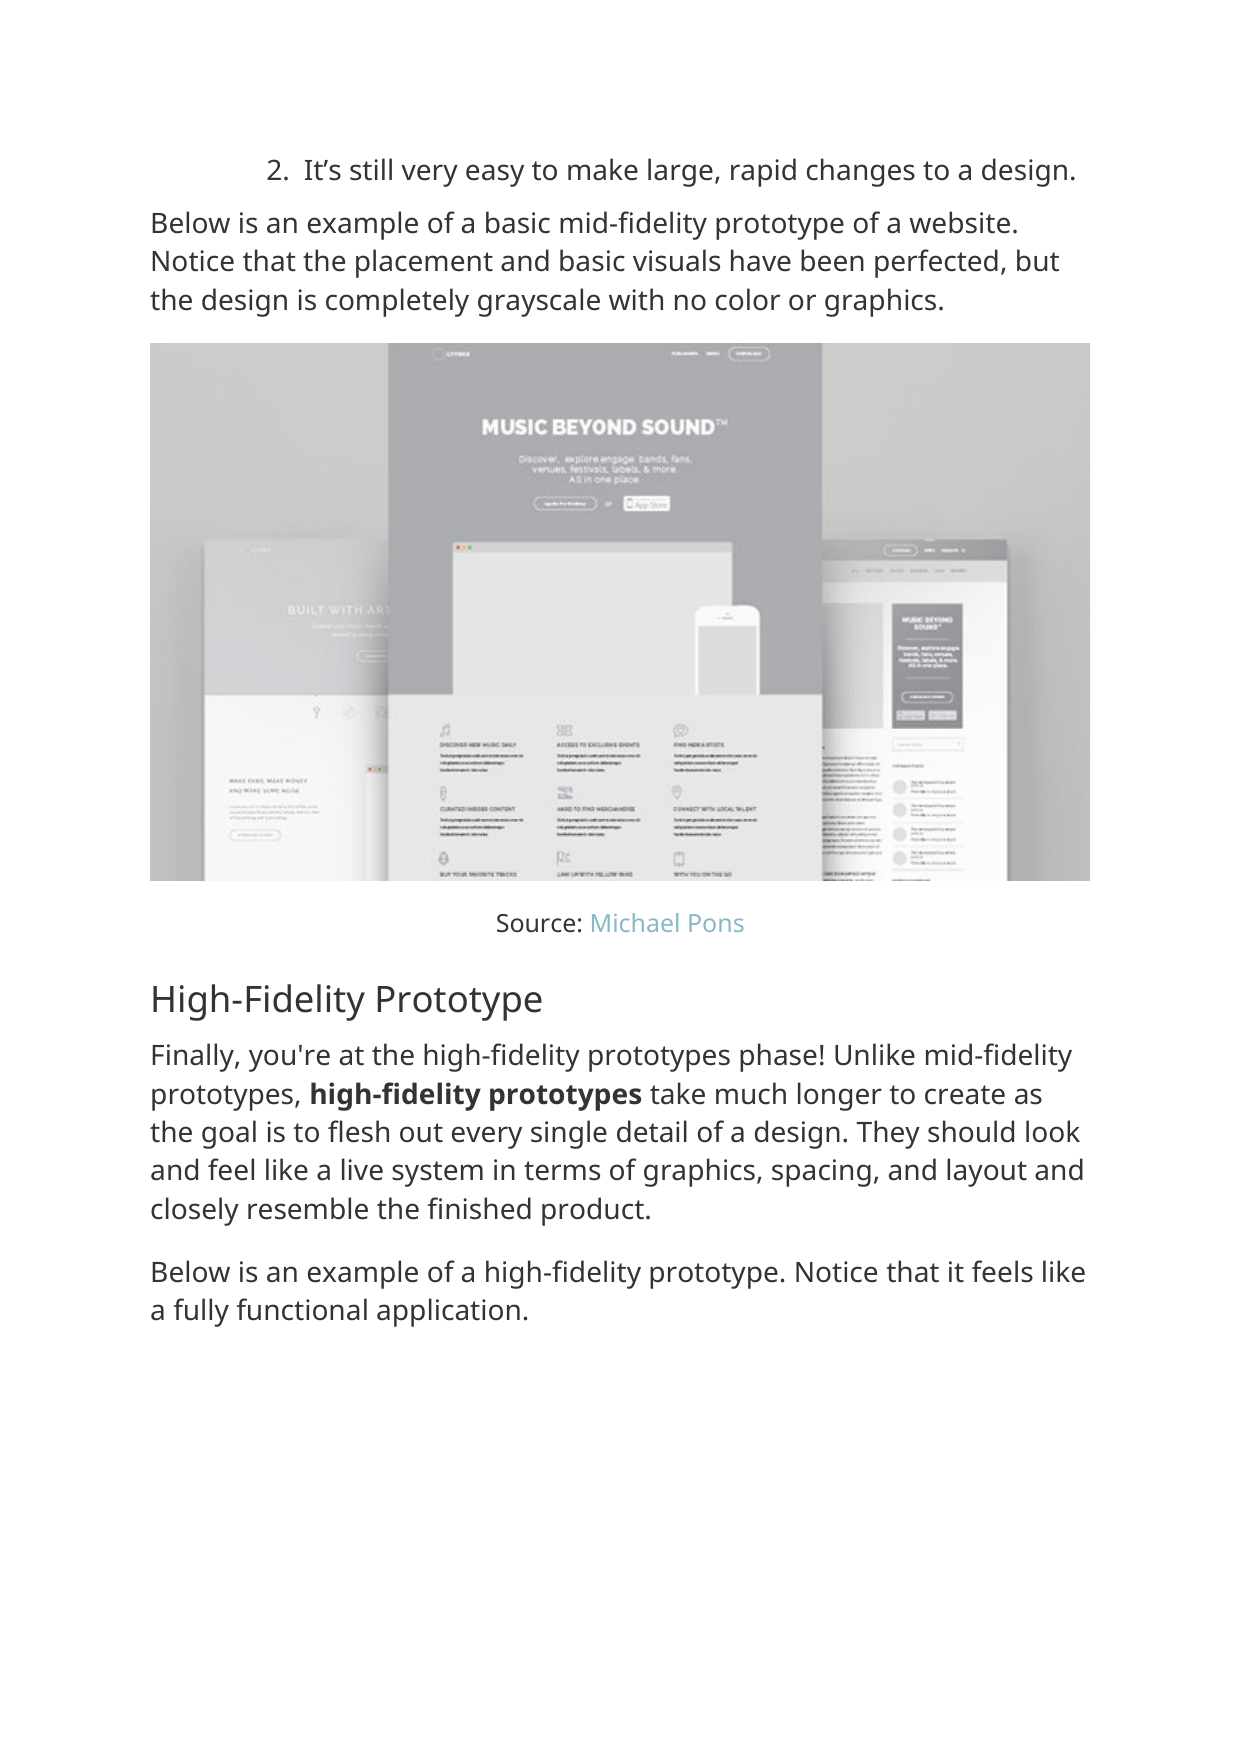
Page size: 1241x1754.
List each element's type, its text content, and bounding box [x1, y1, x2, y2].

text Below is an example of a basic mid-fidelity prototype of a website. Notice that the placement and basic visuals have been perfected, but the design is completely grayscale with no color or graphics. [150, 203, 1090, 318]
list It’s still very easy to make large, rapid changes to a design. [266, 150, 1090, 188]
text High-Fidelity Prototype [150, 973, 1090, 1023]
picture [150, 343, 1091, 881]
text Below is an example of a high-fidelity prototype. Notice that it feels like a fully functional application. [150, 1252, 1090, 1329]
text Finally, you're at the high-fidelity prototypes phase! Unlike mid-fidelity prototypes, high-fidelity prototypes take much longer to create as the goal is to flesh out every single detail of a design. They should look and feel like a live system in terms of graphics, spacing, and layout and closely resemble the finished product. [150, 1036, 1090, 1227]
text Source: Michael Pons [150, 906, 1090, 940]
